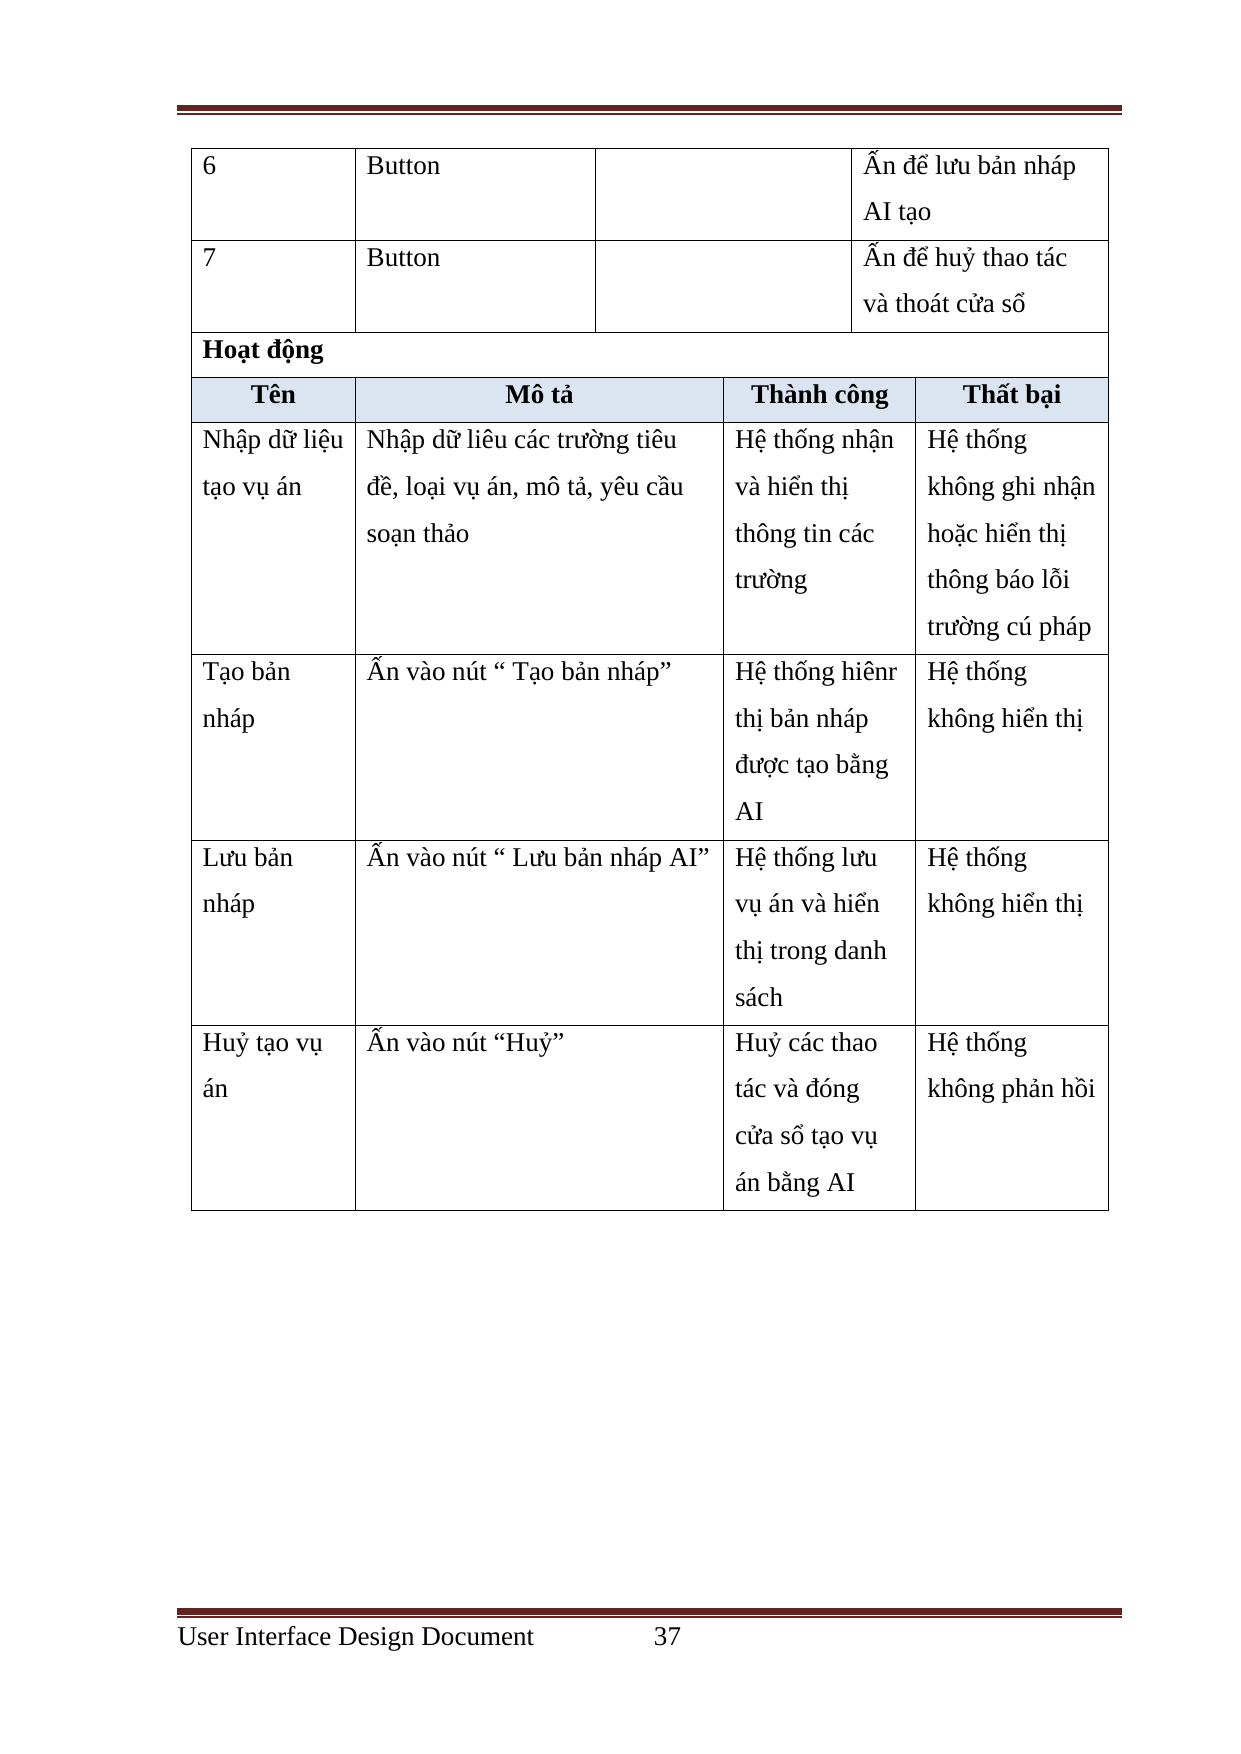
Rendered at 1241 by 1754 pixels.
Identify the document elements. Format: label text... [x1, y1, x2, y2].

table_cell Thành công [724, 378, 915, 422]
table_cell Ấn vào nút “ Tạo bản nháp” [356, 655, 723, 839]
table_cell Mô tả [356, 378, 723, 422]
table_cell 7 [192, 241, 355, 332]
table_cell Hệ thống không phản hồi [916, 1026, 1108, 1210]
table_cell Hệ thống không ghi nhận hoặc hiển thị thông báo lỗi trường cú pháp [916, 423, 1108, 654]
table_cell Hệ thống lưu vụ án và hiển thị trong danh sách [724, 841, 915, 1025]
table_cell Tên [192, 378, 355, 422]
table_cell Huỷ các thao tác và đóng cửa sổ tạo vụ án bằng AI [724, 1026, 915, 1210]
table_cell Ấn để huỷ thao tác và thoát cửa sổ [852, 241, 1108, 332]
table_cell Ấn vào nút “Huỷ” [356, 1026, 723, 1210]
table_cell Hệ thống không hiển thị [916, 655, 1108, 839]
table_cell Nhập dữ liêu các trường tiêu đề, loại vụ án, mô tả, yêu cầu soạn thảo [356, 423, 723, 654]
table_cell Button [356, 241, 595, 332]
table_cell Hệ thống không hiển thị [916, 841, 1108, 1025]
table_cell [596, 241, 851, 332]
table_cell 6 [192, 149, 355, 240]
table_cell Button [356, 149, 595, 240]
table_cell Hoạt động [192, 333, 1108, 377]
table_cell Ấn để lưu bản nháp AI tạo [852, 149, 1108, 240]
table_cell Tạo bản nháp [192, 655, 355, 839]
table_cell Thất bại [916, 378, 1108, 422]
table_cell Nhập dữ liệu tạo vụ án [192, 423, 355, 654]
table_cell [596, 149, 851, 240]
table_cell Ấn vào nút “ Lưu bản nháp AI” [356, 841, 723, 1025]
table_cell Lưu bản nháp [192, 841, 355, 1025]
table_cell Huỷ tạo vụ án [192, 1026, 355, 1210]
table_cell Hệ thống nhận và hiển thị thông tin các trường [724, 423, 915, 654]
table_cell Hệ thống hiênr thị bản nháp được tạo bằng AI [724, 655, 915, 839]
